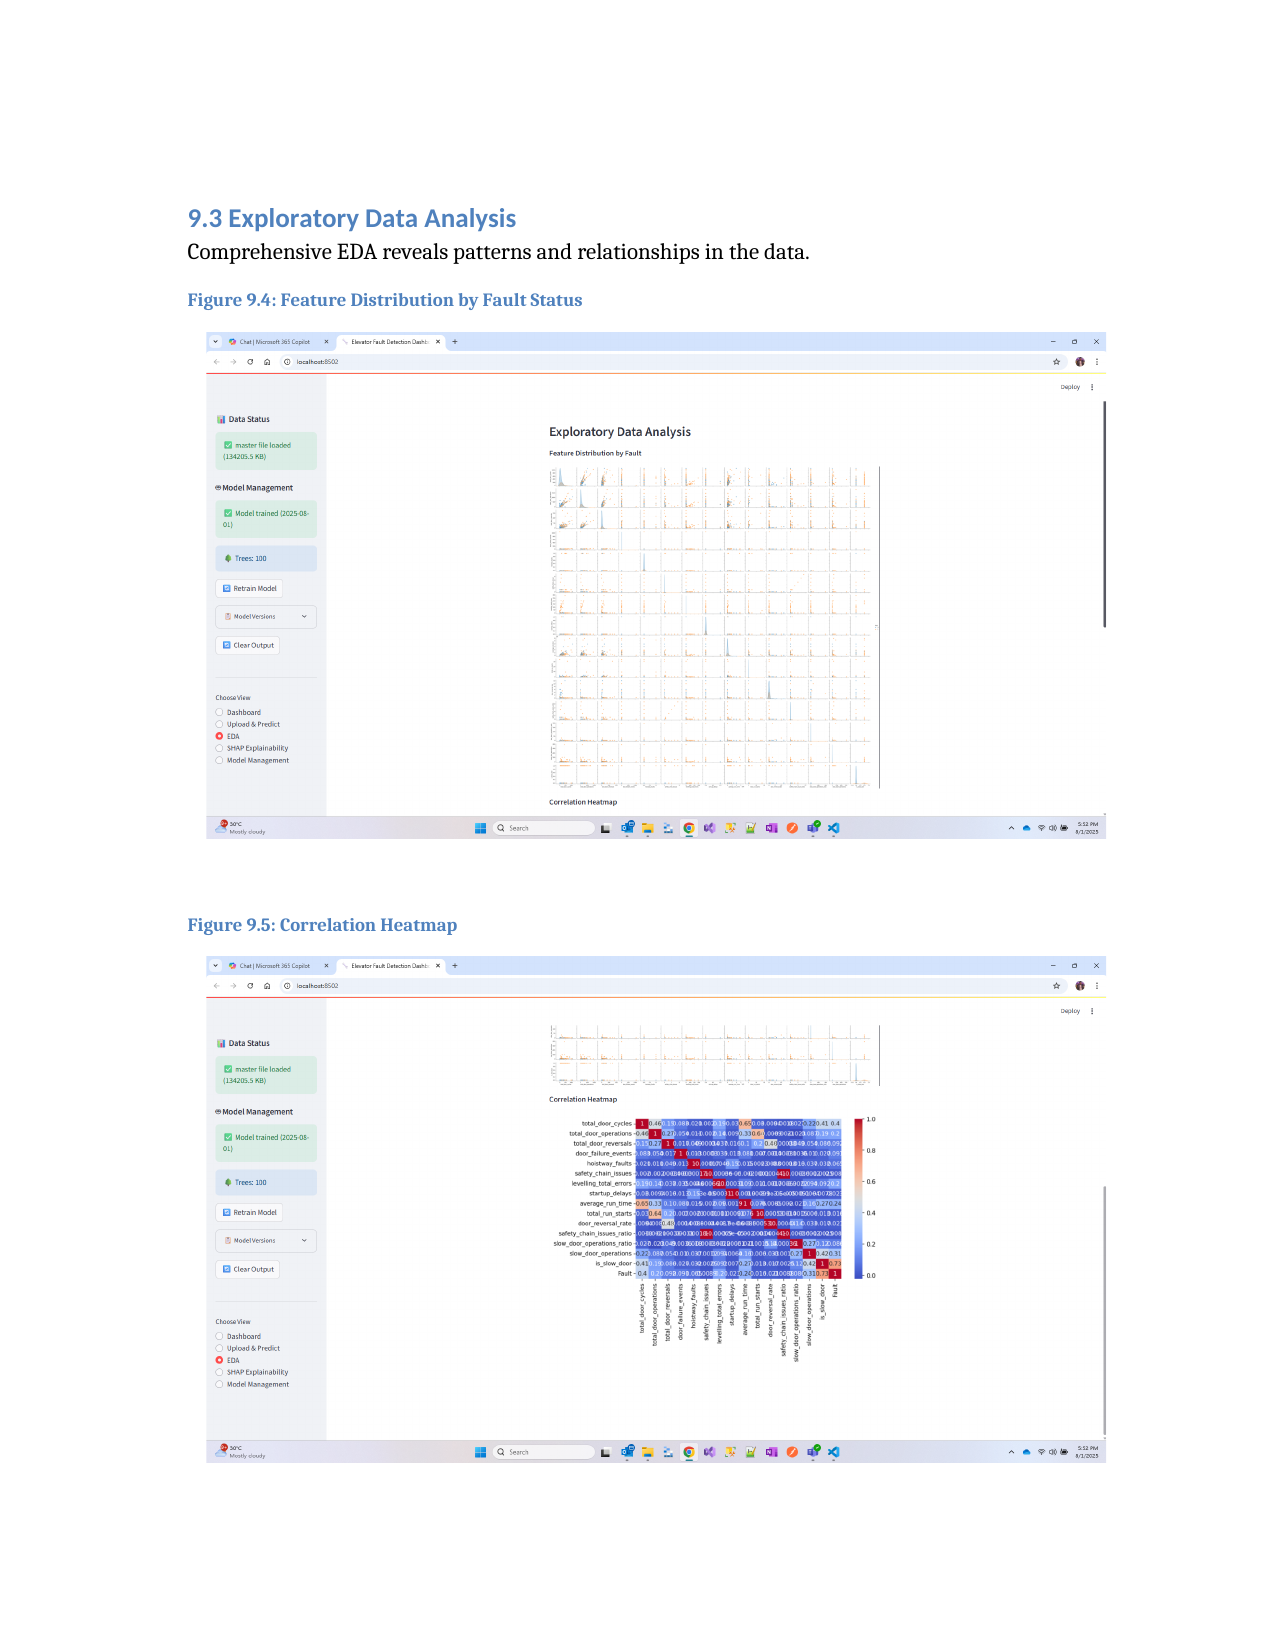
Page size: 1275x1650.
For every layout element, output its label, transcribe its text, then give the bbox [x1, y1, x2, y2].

picture [206, 332, 1107, 839]
picture [206, 956, 1107, 1463]
text Figure 9.5: Correlation Heatmap [187, 914, 1087, 936]
text Comprehensive EDA reveals patterns and relationships in the data. [187, 239, 1087, 265]
text Figure 9.4: Feature Distribution by Fault Status [187, 290, 1087, 312]
subtitle 9.3 Exploratory Data Analysis [187, 201, 1087, 234]
